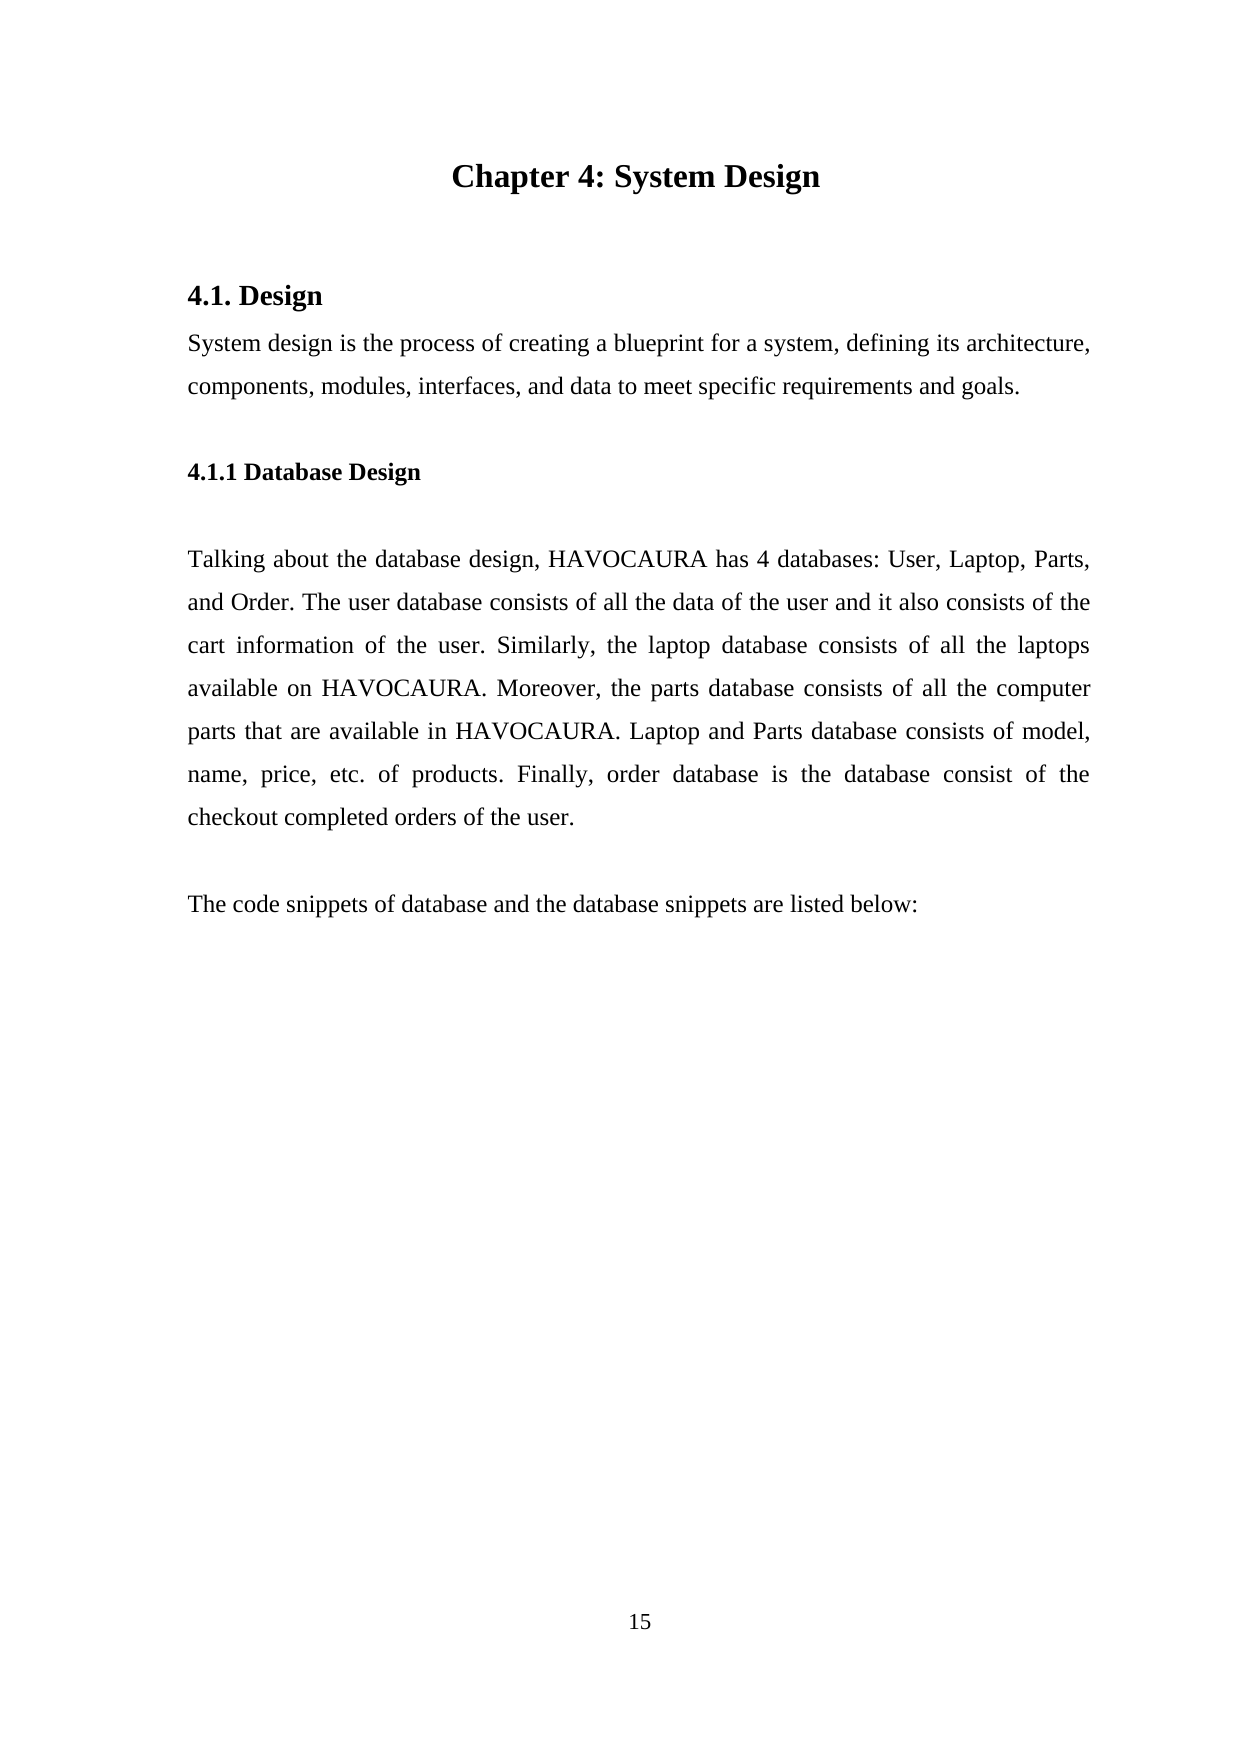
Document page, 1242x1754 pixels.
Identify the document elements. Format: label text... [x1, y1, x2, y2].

text System design is the process of creating a blueprint for a system, defining its architecture, components, modules, interfaces, and data to meet specific requirements and goals. [187, 328, 1092, 400]
subtitle 4.1. Design [187, 278, 1092, 311]
subtitle Chapter 4: System Design [338, 156, 933, 194]
text Talking about the database design, HAVOCAURA has 4 databases: User, Laptop, Parts, and Order. The user database consists of all the data of the user and it also consists of the cart information of the user. Similarly, the laptop database consists of all the laptops available on HAVOCAURA. Moreover, the parts database consists of all the computer parts that are available in HAVOCAURA. Laptop and Parts database consists of model, name, price, etc. of products. Finally, order database is the database consist of the checkout completed orders of the user. [187, 544, 1092, 831]
subtitle 4.1.1 Database Design [187, 457, 1092, 486]
text The code snippets of database and the database snippets are listed below: [187, 889, 1092, 917]
